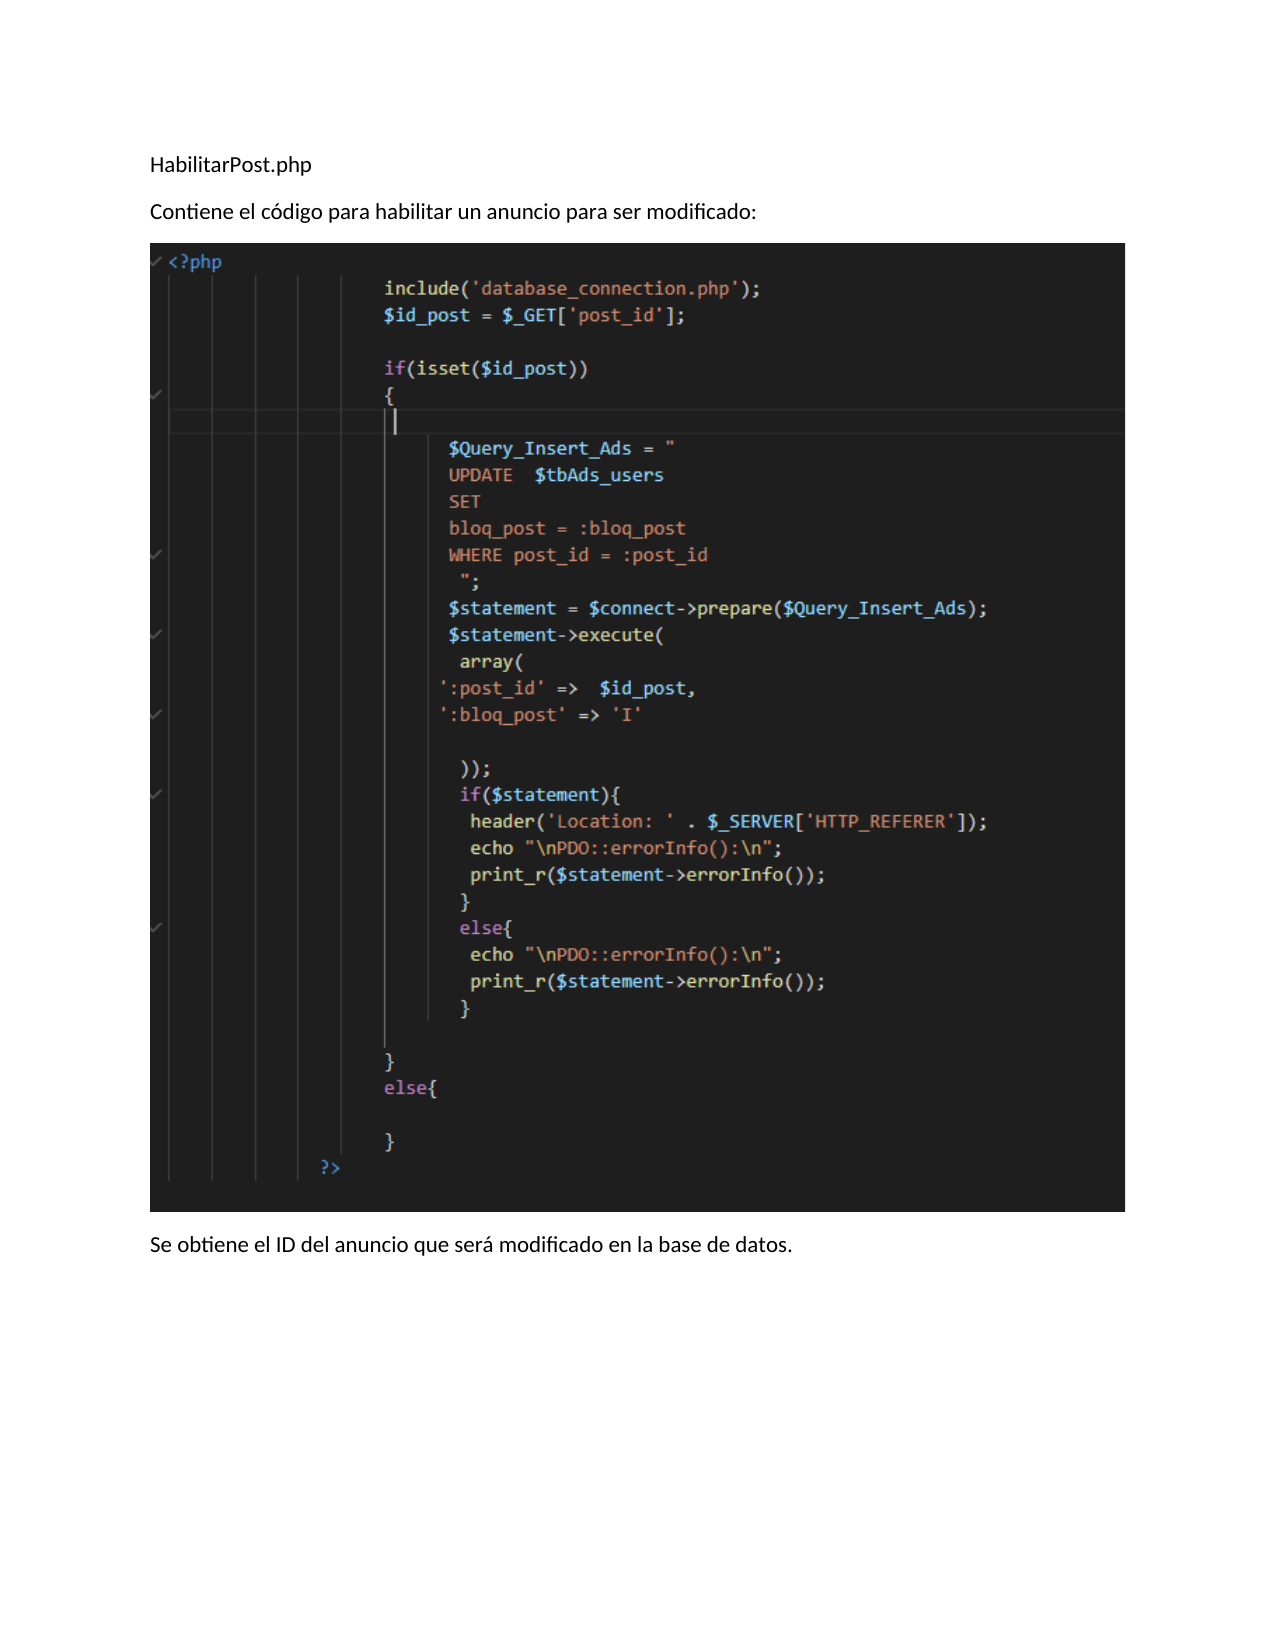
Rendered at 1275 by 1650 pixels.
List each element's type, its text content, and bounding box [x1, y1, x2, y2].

text Se obtiene el ID del anuncio que será modificado en la base de datos. [150, 1231, 1125, 1259]
text HabilitarPost.php [150, 150, 1125, 178]
picture [150, 243, 1125, 1212]
text Contiene el código para habilitar un anuncio para ser modificado: [150, 197, 1125, 225]
